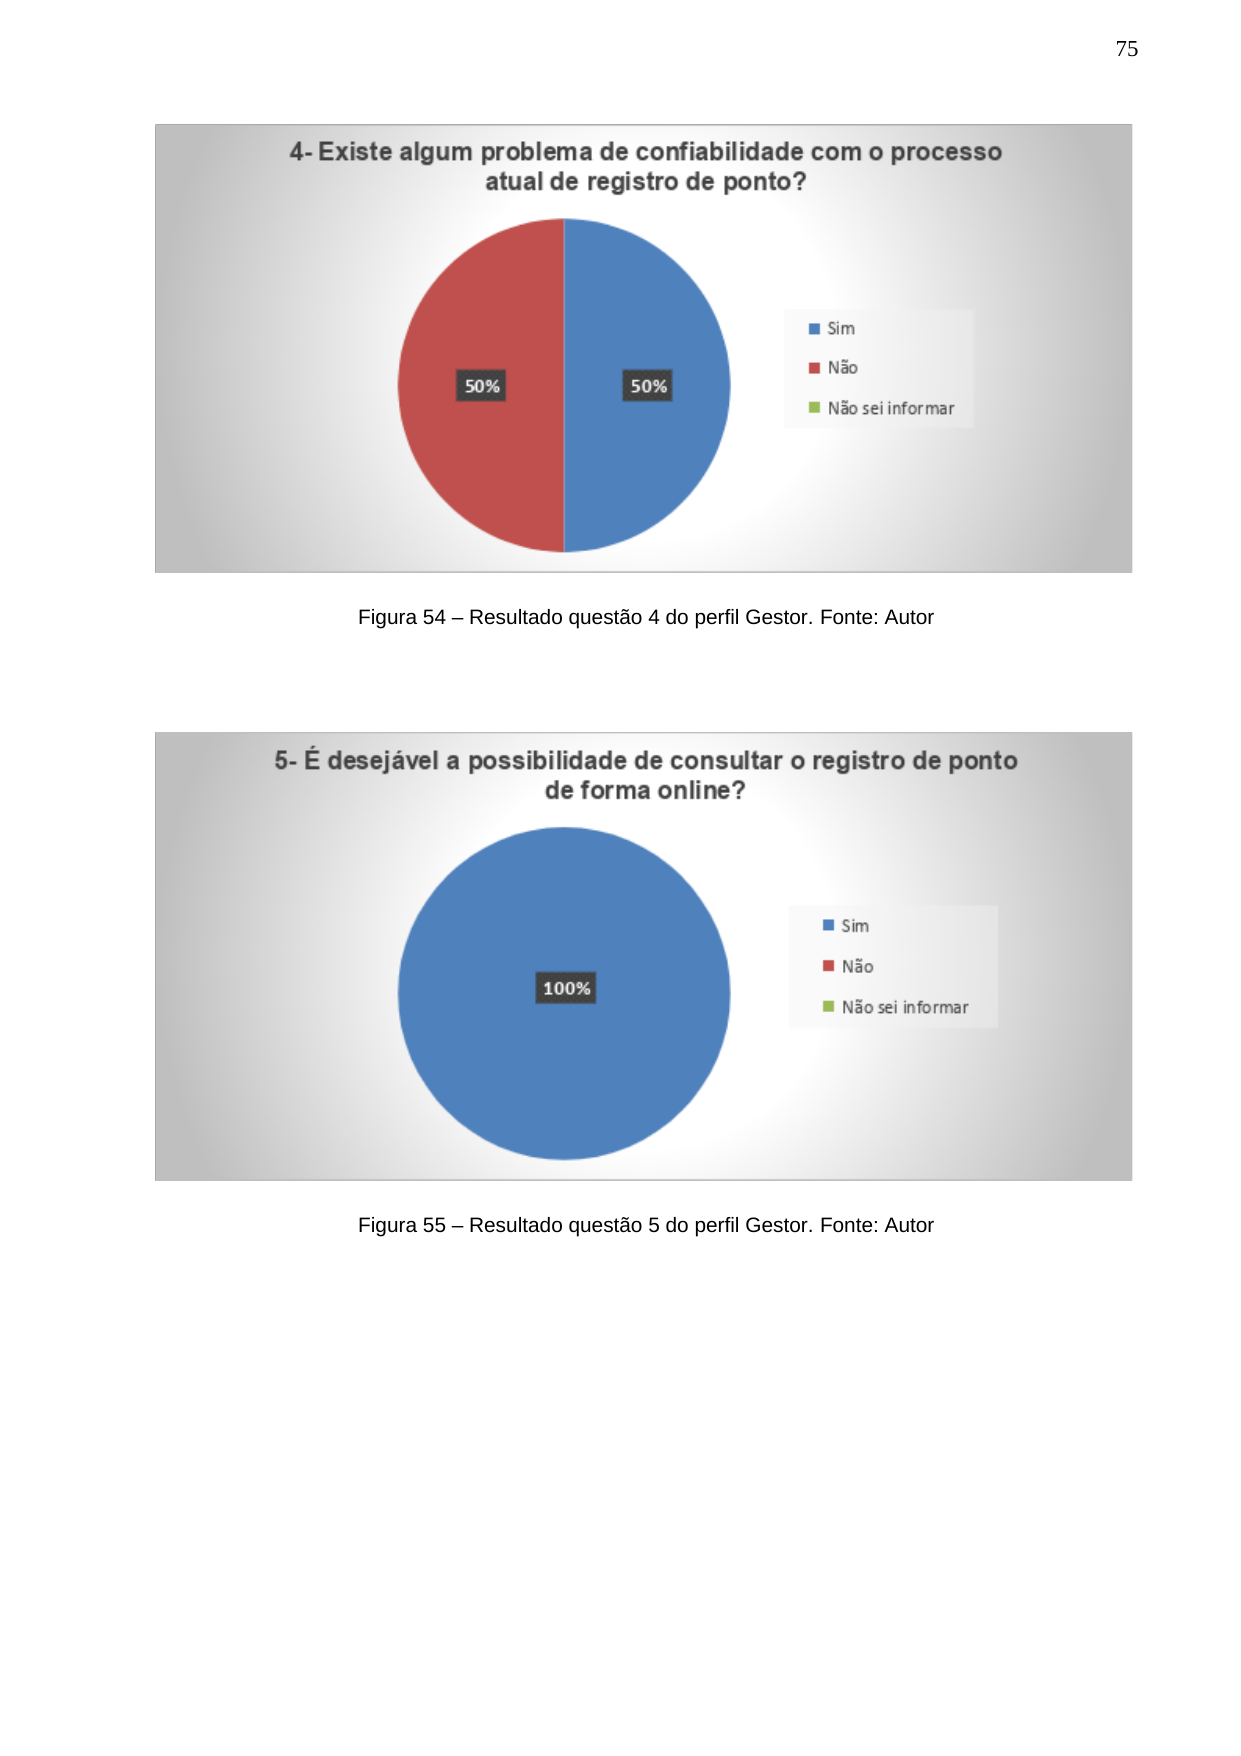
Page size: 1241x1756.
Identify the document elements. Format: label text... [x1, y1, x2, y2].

text Figura 55 – Resultado questão 5 do perfil Gestor. Fonte: Autor [154, 1213, 1138, 1237]
picture [154, 123, 1133, 573]
text Figura 54 – Resultado questão 4 do perfil Gestor. Fonte: Autor [154, 604, 1138, 628]
picture [154, 732, 1133, 1181]
